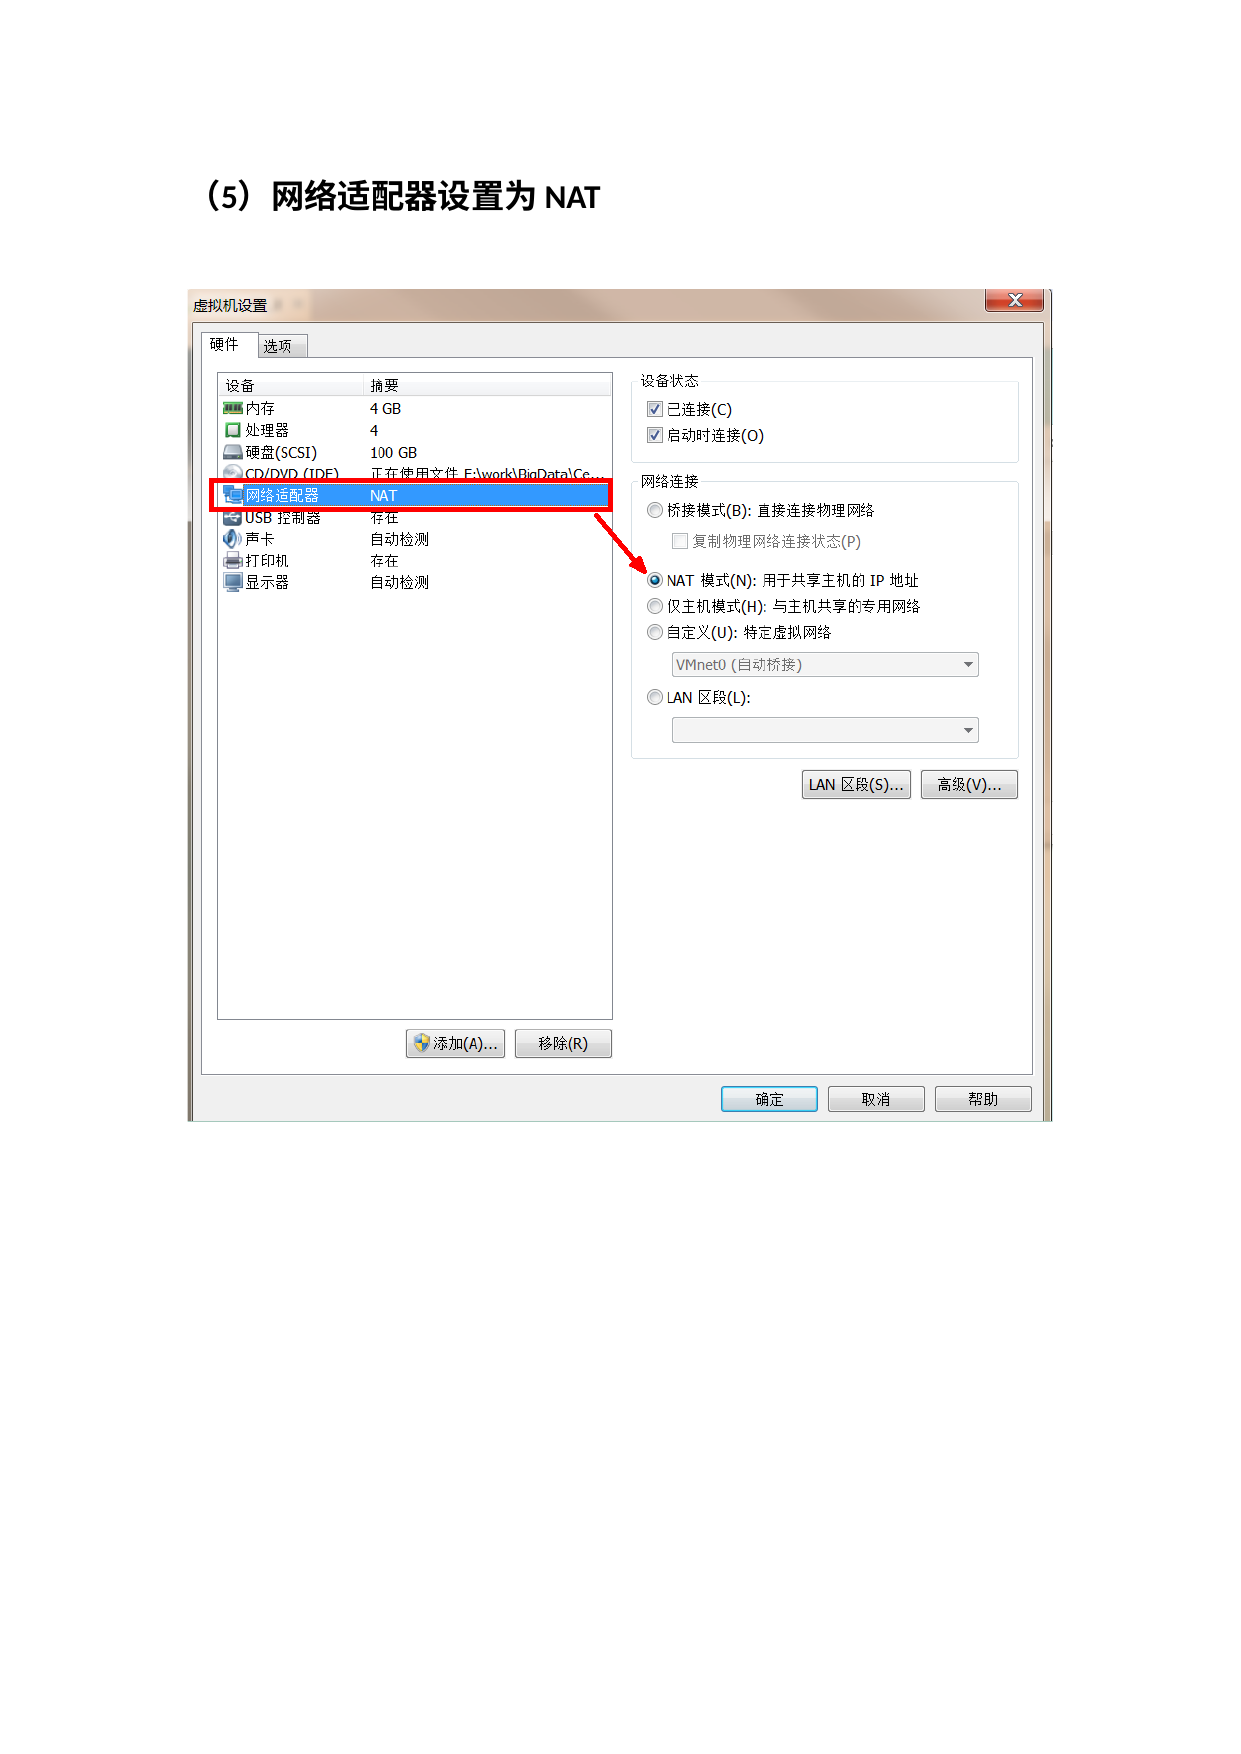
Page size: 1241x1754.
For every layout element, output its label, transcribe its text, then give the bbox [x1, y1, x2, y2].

subtitle （5）网络适配器设置为NAT [187, 162, 1053, 227]
picture [187, 289, 1053, 1122]
